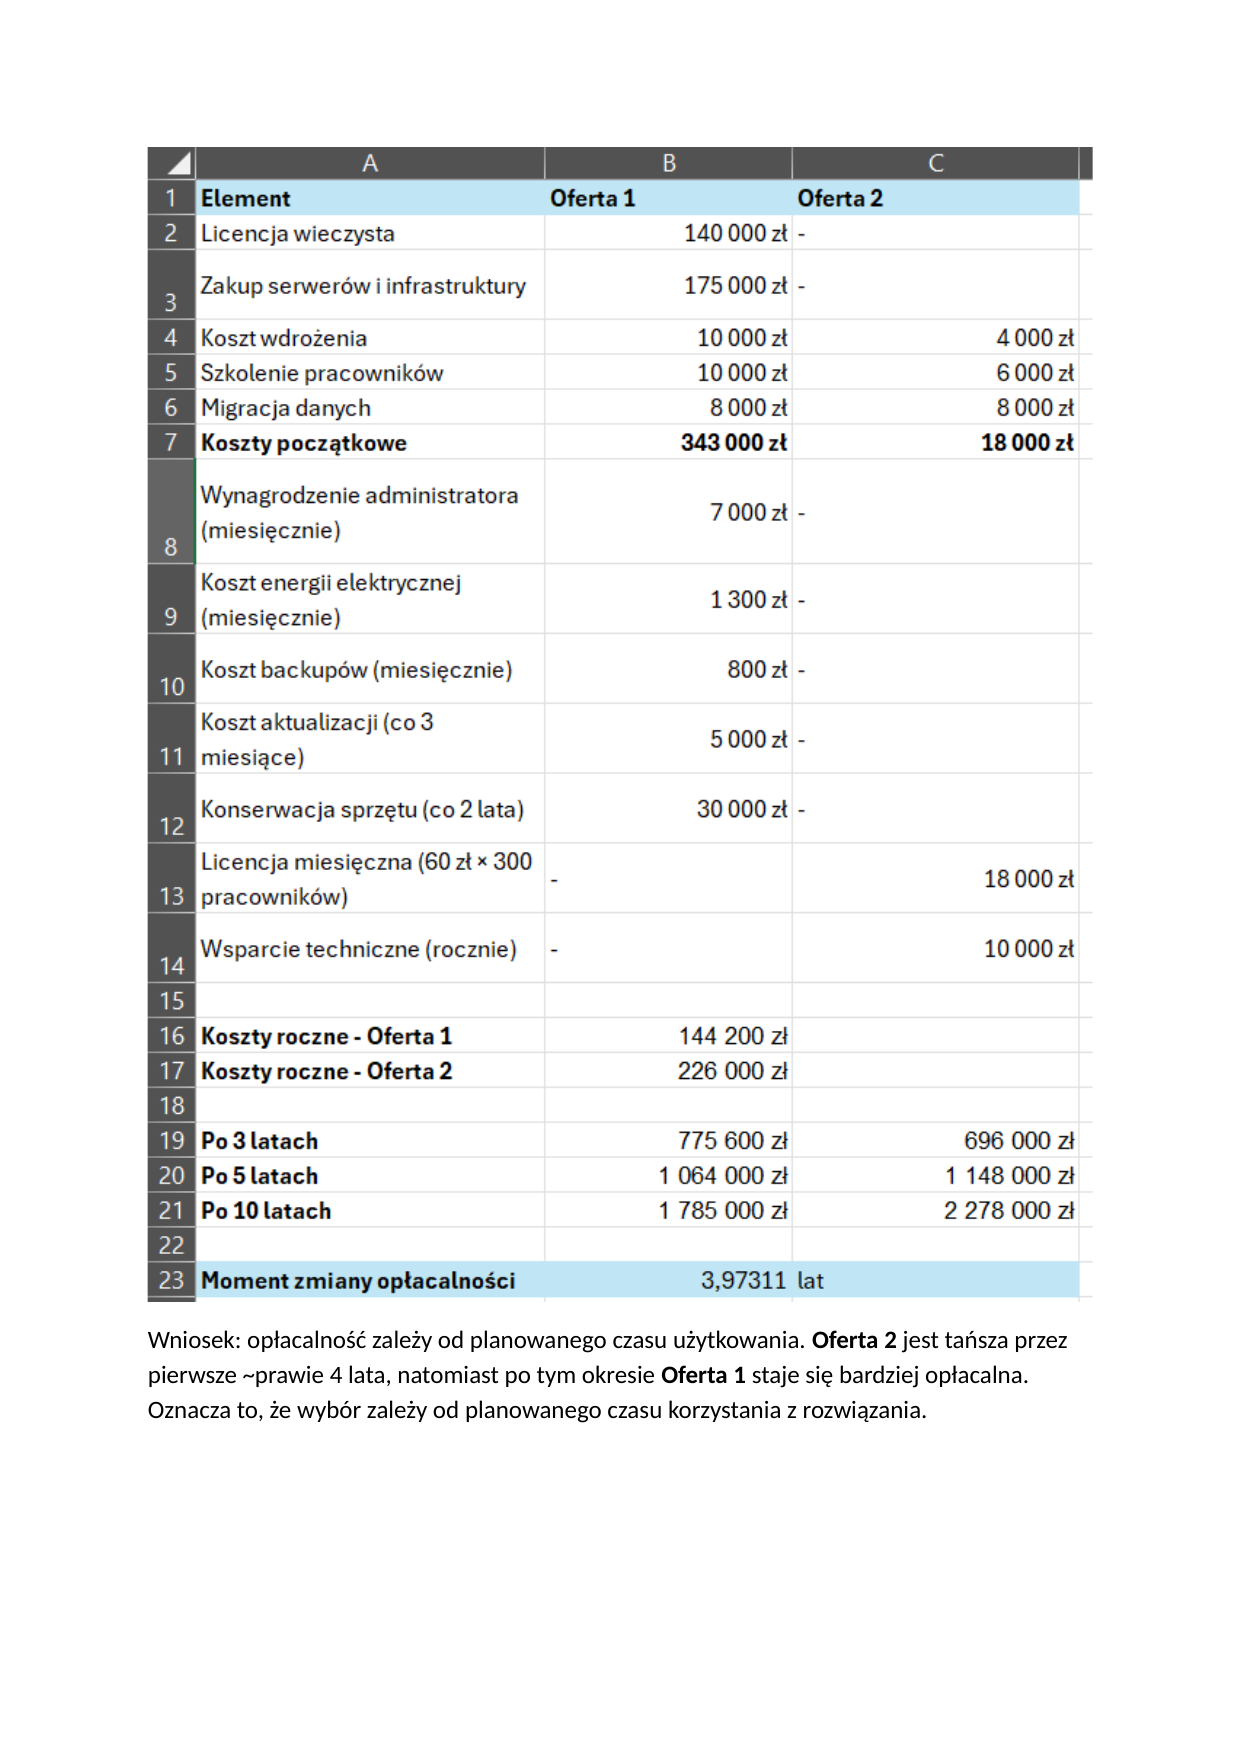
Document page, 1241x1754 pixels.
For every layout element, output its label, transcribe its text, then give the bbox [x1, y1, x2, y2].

picture [147, 147, 1093, 1302]
text Wniosek: opłacalność zależy od planowanego czasu użytkowania. Oferta 2 jest tańsza przez pierwsze ~prawie 4 lata, natomiast po tym okresie Oferta 1 staje się bardziej opłacalna. Oznacza to, że wybór zależy od planowanego czasu korzystania z rozwiązania. [148, 1324, 1093, 1424]
